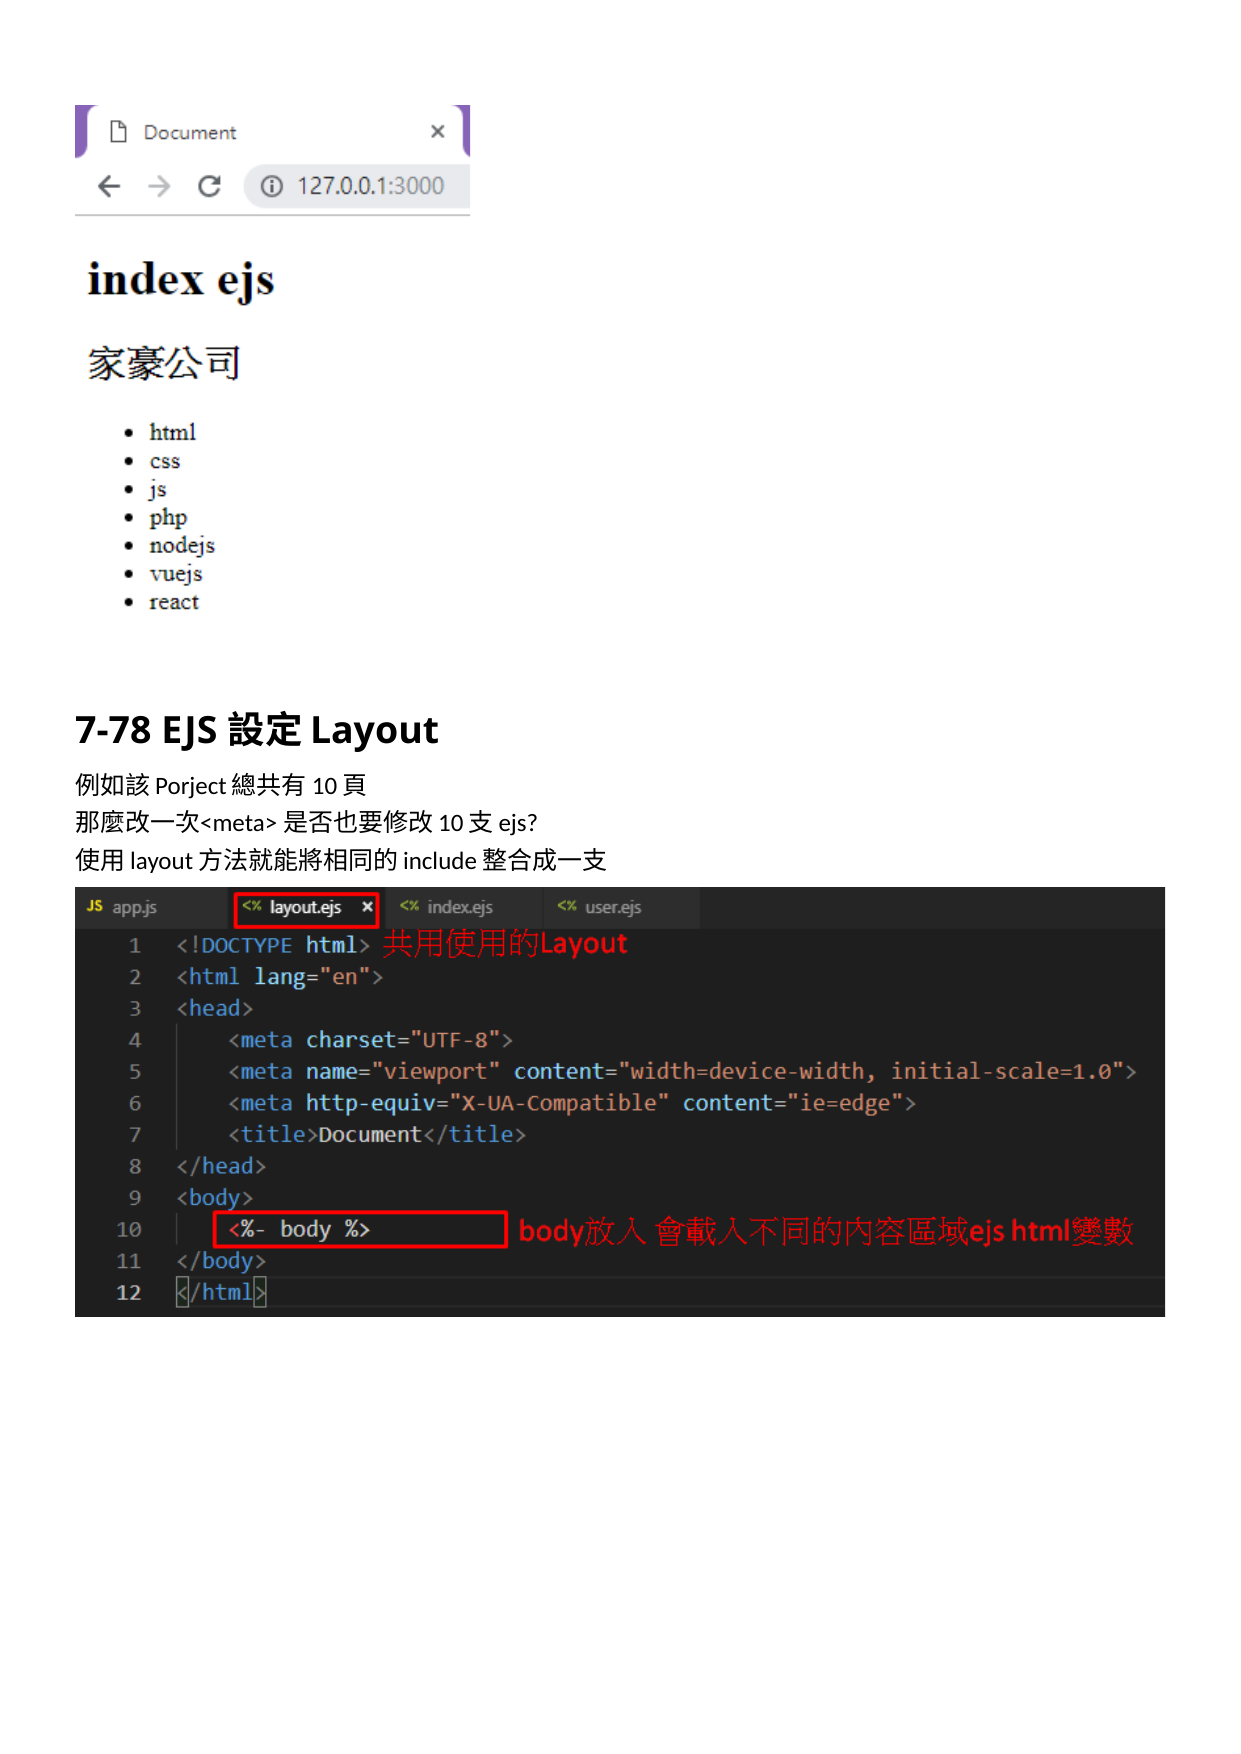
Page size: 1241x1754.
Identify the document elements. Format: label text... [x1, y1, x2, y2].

text 例如該Porject總共有10頁 [75, 764, 1165, 802]
picture [75, 105, 471, 636]
text 那麼改一次<meta> 是否也要修改10支ejs? [75, 802, 1165, 839]
picture [75, 887, 1166, 1317]
text 使用layout方法就能將相同的include整合成一支 [75, 839, 1165, 877]
subtitle 7-78 EJS 設定Layout [75, 689, 1165, 764]
